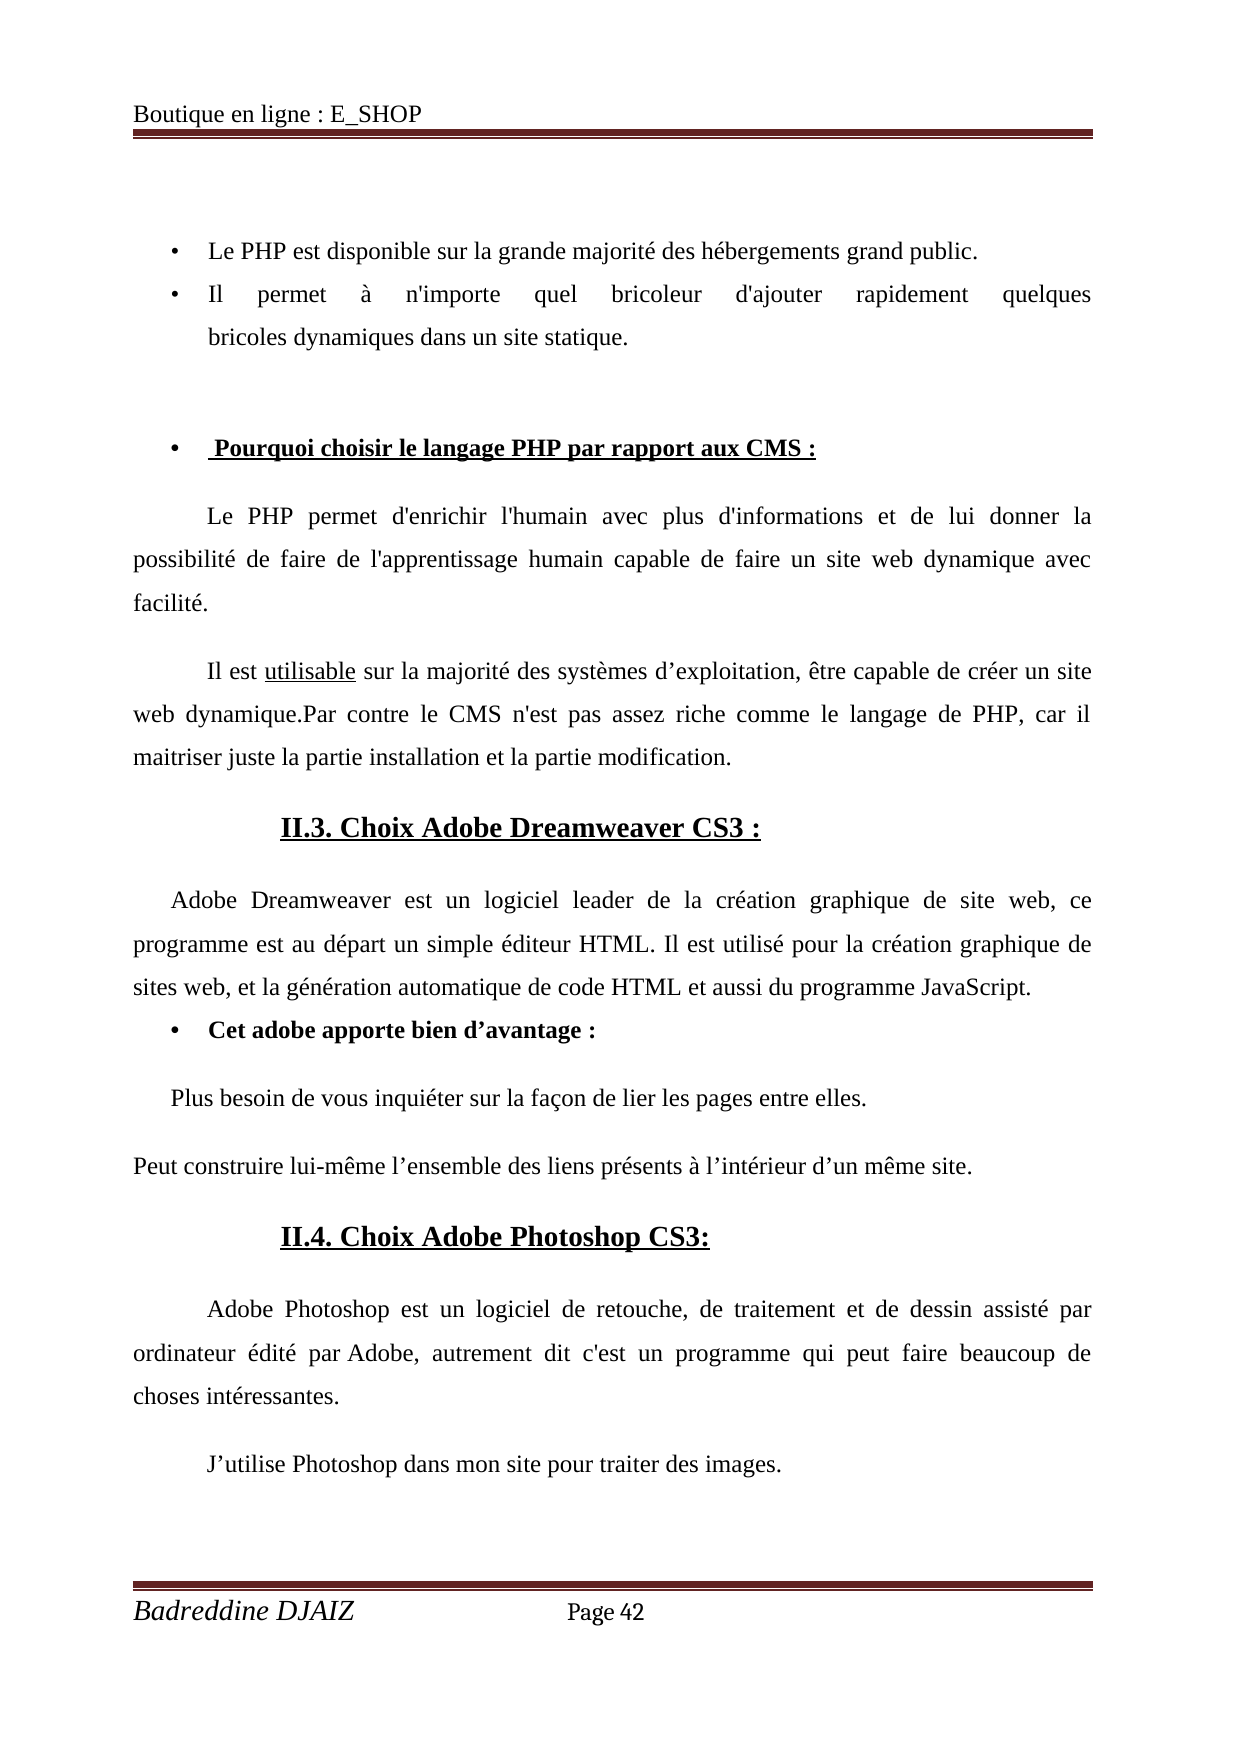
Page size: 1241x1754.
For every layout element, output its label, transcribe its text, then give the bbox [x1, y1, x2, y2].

text Le PHP permet d'enrichir l'humain avec plus d'informations et de lui donner la possibilité de faire de l'apprentissage humain capable de faire un site web dynamique avec facilité. [133, 501, 1093, 616]
text Adobe Dreamweaver est un logiciel leader de la création graphique de site web, ce programme est au départ un simple éditeur HTML. Il est utilisé pour la création graphique de sites web, et la génération automatique de code HTML et aussi du programme JavaScript. [133, 886, 1093, 1001]
list Cet adobe apporte bien d’avantage : [170, 1015, 1093, 1044]
list Le PHP est disponible sur la grande majorité des hébergements grand public. [170, 236, 1093, 264]
text Peut construire lui-même l’ensemble des liens présents à l’intérieur d’un même site. [133, 1151, 1093, 1180]
text J’utilise Photoshop dans mon site pour traiter des images. [133, 1449, 1093, 1478]
text II.3. Choix Adobe Dreamweaver CS3 : [207, 810, 1093, 844]
text Adobe Photoshop est un logiciel de retouche, de traitement et de dessin assisté par ordinateur édité par Adobe, autrement dit c'est un programme qui peut faire beaucoup de choses intéressantes. [133, 1294, 1093, 1409]
list Il permet à n'importe quel bricoleur d'ajouter rapidement quelques bricoles dynamiques dans un site statique. [170, 279, 1093, 351]
text Il est utilisable sur la majorité des systèmes d’exploitation, être capable de créer un site web dynamique.Par contre le CMS n'est pas assez riche comme le langage de PHP, car il maitriser juste la partie installation et la partie modification. [133, 656, 1093, 771]
list Pourquoi choisir le langage PHP par rapport aux CMS : [170, 433, 1093, 462]
text Plus besoin de vous inquiéter sur la façon de lier les pages entre elles. [133, 1083, 1093, 1112]
text II.4. Choix Adobe Photoshop CS3: [207, 1219, 1093, 1253]
